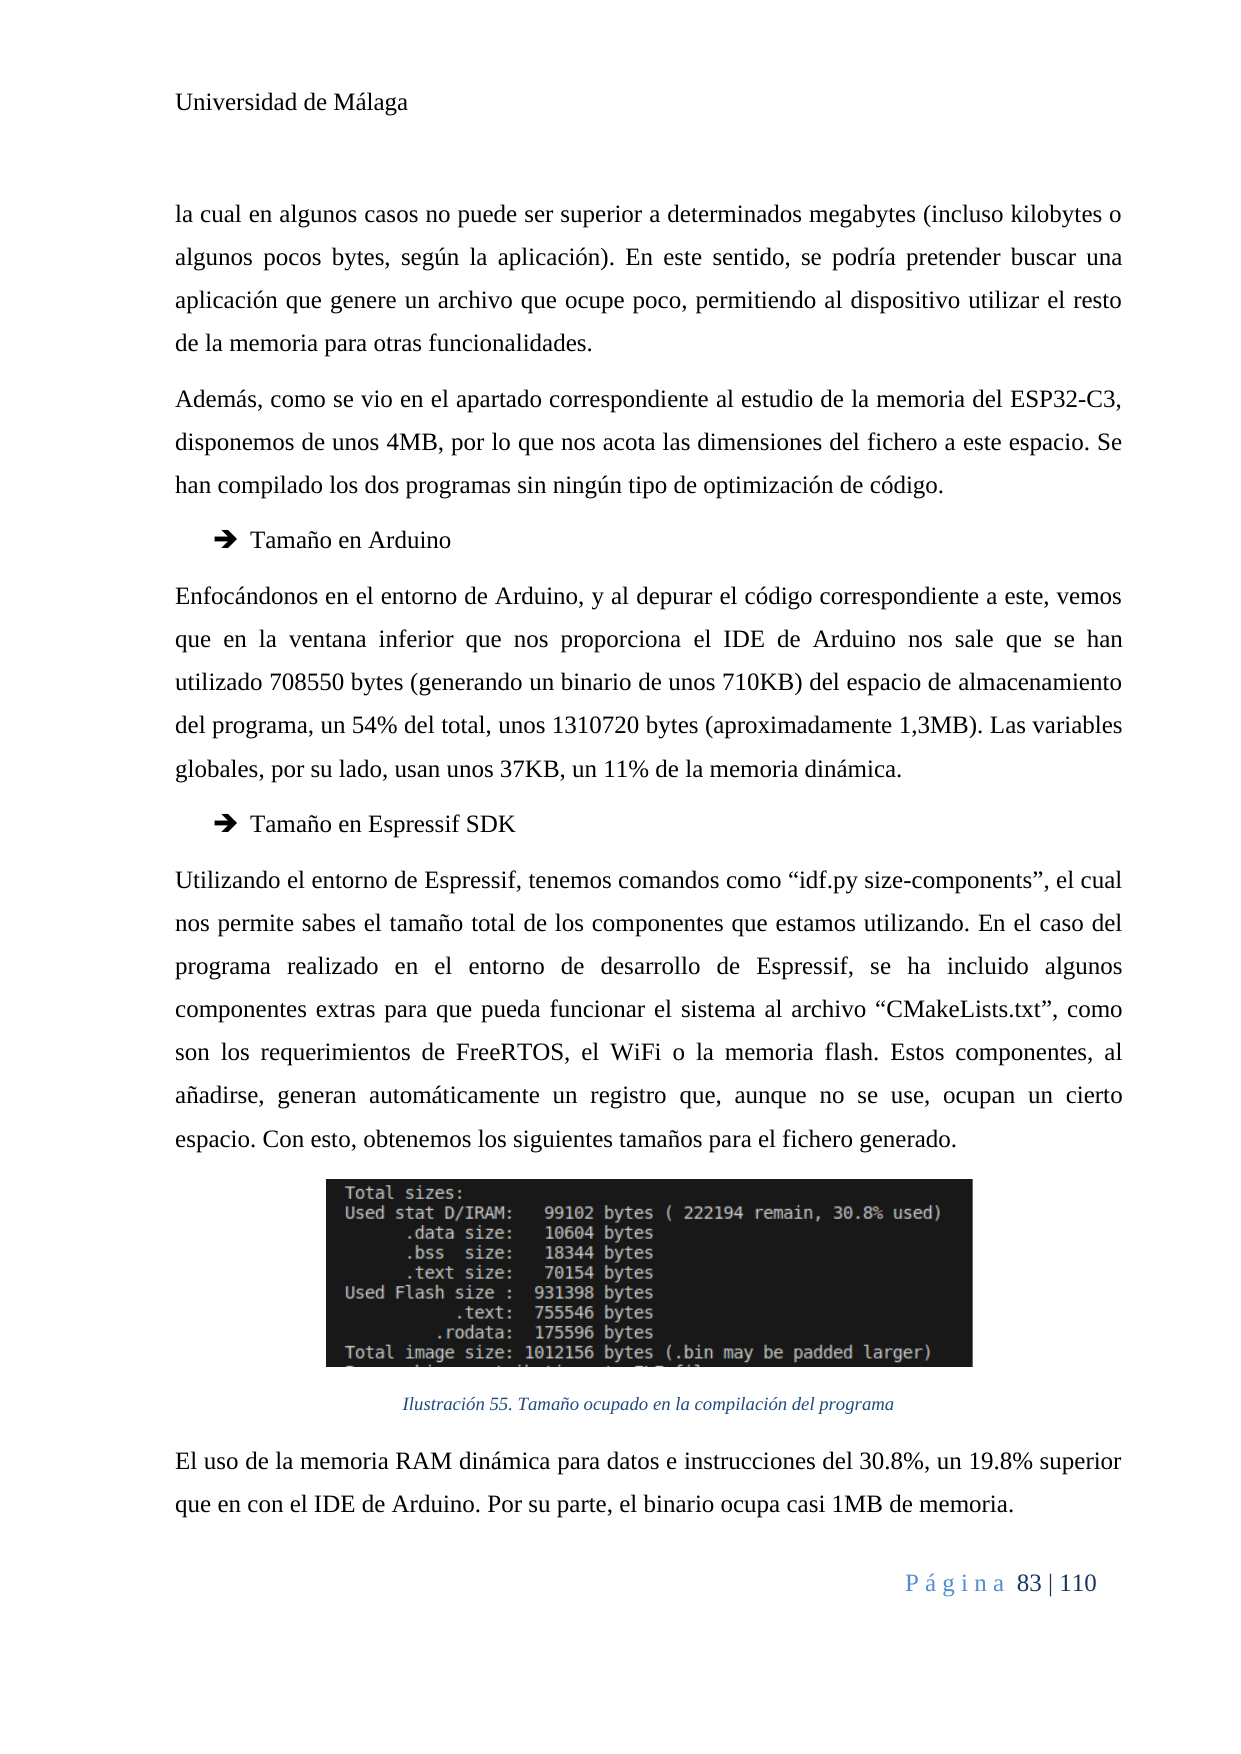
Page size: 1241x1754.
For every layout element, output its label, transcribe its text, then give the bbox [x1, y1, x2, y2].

list Tamaño en Espressif SDK [212, 809, 1123, 838]
picture [326, 1179, 973, 1367]
text Utilizando el entorno de Espressif, tenemos comandos como “idf.py size-components”, el cual nos permite sabes el tamaño total de los componentes que estamos utilizando. En el caso del programa realizado en el entorno de desarrollo de Espressif, se ha incluido algunos componentes extras para que pueda funcionar el sistema al archivo “CMakeLists.txt”, como son los requerimientos de FreeRTOS, el WiFi o la memoria flash. Estos componentes, al añadirse, generan automáticamente un registro que, aunque no se use, ocupan un cierto espacio. Con esto, obtenemos los siguientes tamaños para el fichero generado. [175, 865, 1123, 1152]
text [175, 199, 1123, 357]
text Además, como se vio en el apartado correspondiente al estudio de la memoria del ESP32-C3, disponemos de unos 4MB, por lo que nos acota las dimensiones del fichero a este espacio. Se han compilado los dos programas sin ningún tipo de optimización de código. [175, 384, 1123, 499]
text Ilustración 55. Tamaño ocupado en la compilación del programa [175, 1393, 1123, 1415]
text Enfocándonos en el entorno de Arduino, y al depurar el código correspondiente a este, vemos que en la ventana inferior que nos proporciona el IDE de Arduino nos sale que se han utilizado 708550 bytes (generando un binario de unos 710KB) del espacio de almacenamiento del programa, un 54% del total, unos 1310720 bytes (aproximadamente 1,3MB). Las variables globales, por su lado, usan unos 37KB, un 11% de la memoria dinámica. [175, 581, 1123, 782]
list Tamaño en Arduino [212, 526, 1123, 554]
text El uso de la memoria RAM dinámica para datos e instrucciones del 30.8%, un 19.8% superior que en con el IDE de Arduino. Por su parte, el binario ocupa casi 1MB de memoria. [175, 1446, 1123, 1518]
